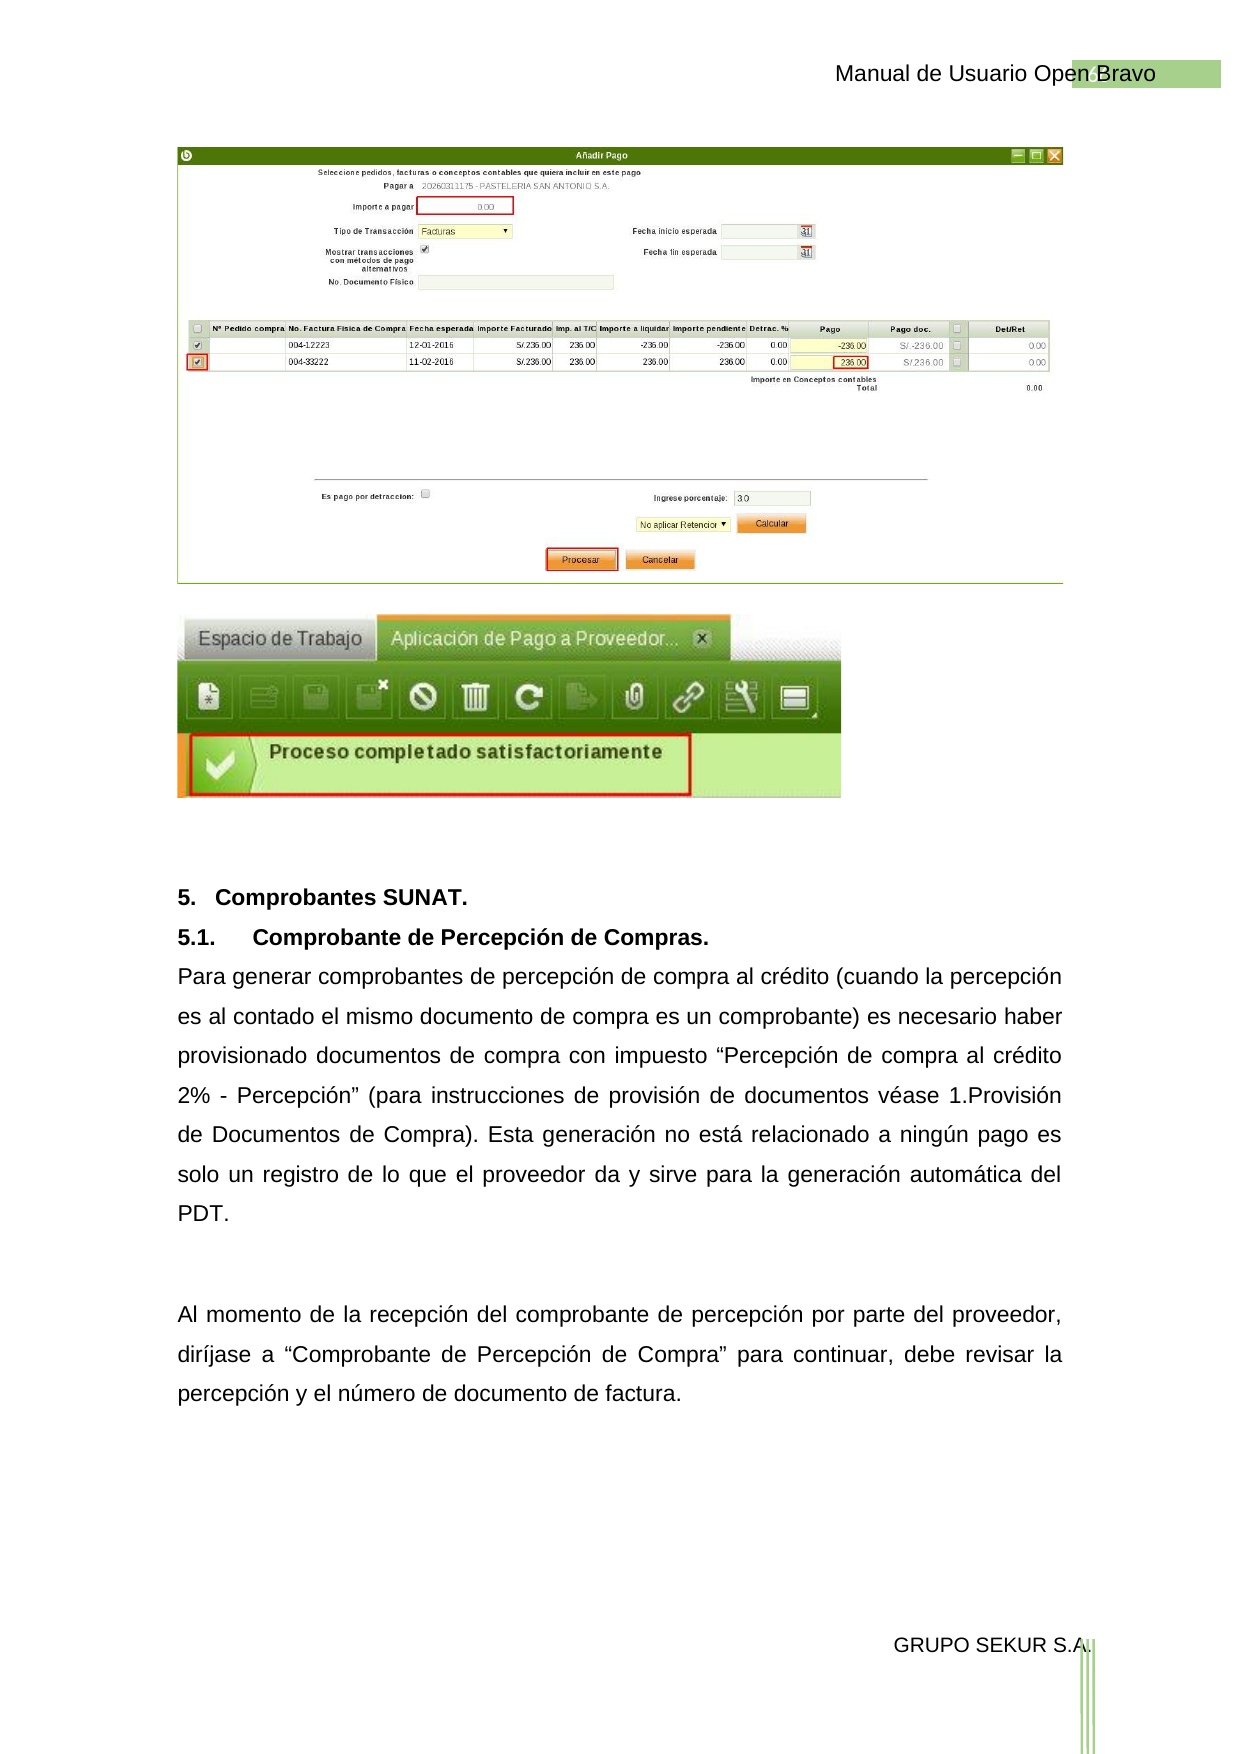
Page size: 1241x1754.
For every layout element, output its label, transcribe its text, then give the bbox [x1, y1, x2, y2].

picture [177, 147, 1064, 584]
picture [177, 614, 842, 798]
list Para generar comprobantes de percepción de compra al crédito (cuando la percepción es al contado el mismo documento de compra es un comprobante) es necesario haber provisionado documentos de compra con impuesto “Percepción de compra al crédito 2% - Percepción” (para instrucciones de provisión de documentos véase 1.Provisión de Documentos de Compra). Esta generación no está relacionado a ningún pago es solo un registro de lo que el proveedor da y sirve para la generación automática del PDT. [177, 963, 1063, 1226]
text Al momento de la recepción del comprobante de percepción por parte del proveedor, diríjase a “Comprobante de Percepción de Compra” para continuar, debe revisar la percepción y el número de documento de factura. [177, 1301, 1063, 1407]
list Comprobante de Percepción de Compras. [177, 924, 1063, 950]
list Comprobantes SUNAT. [177, 884, 1063, 911]
